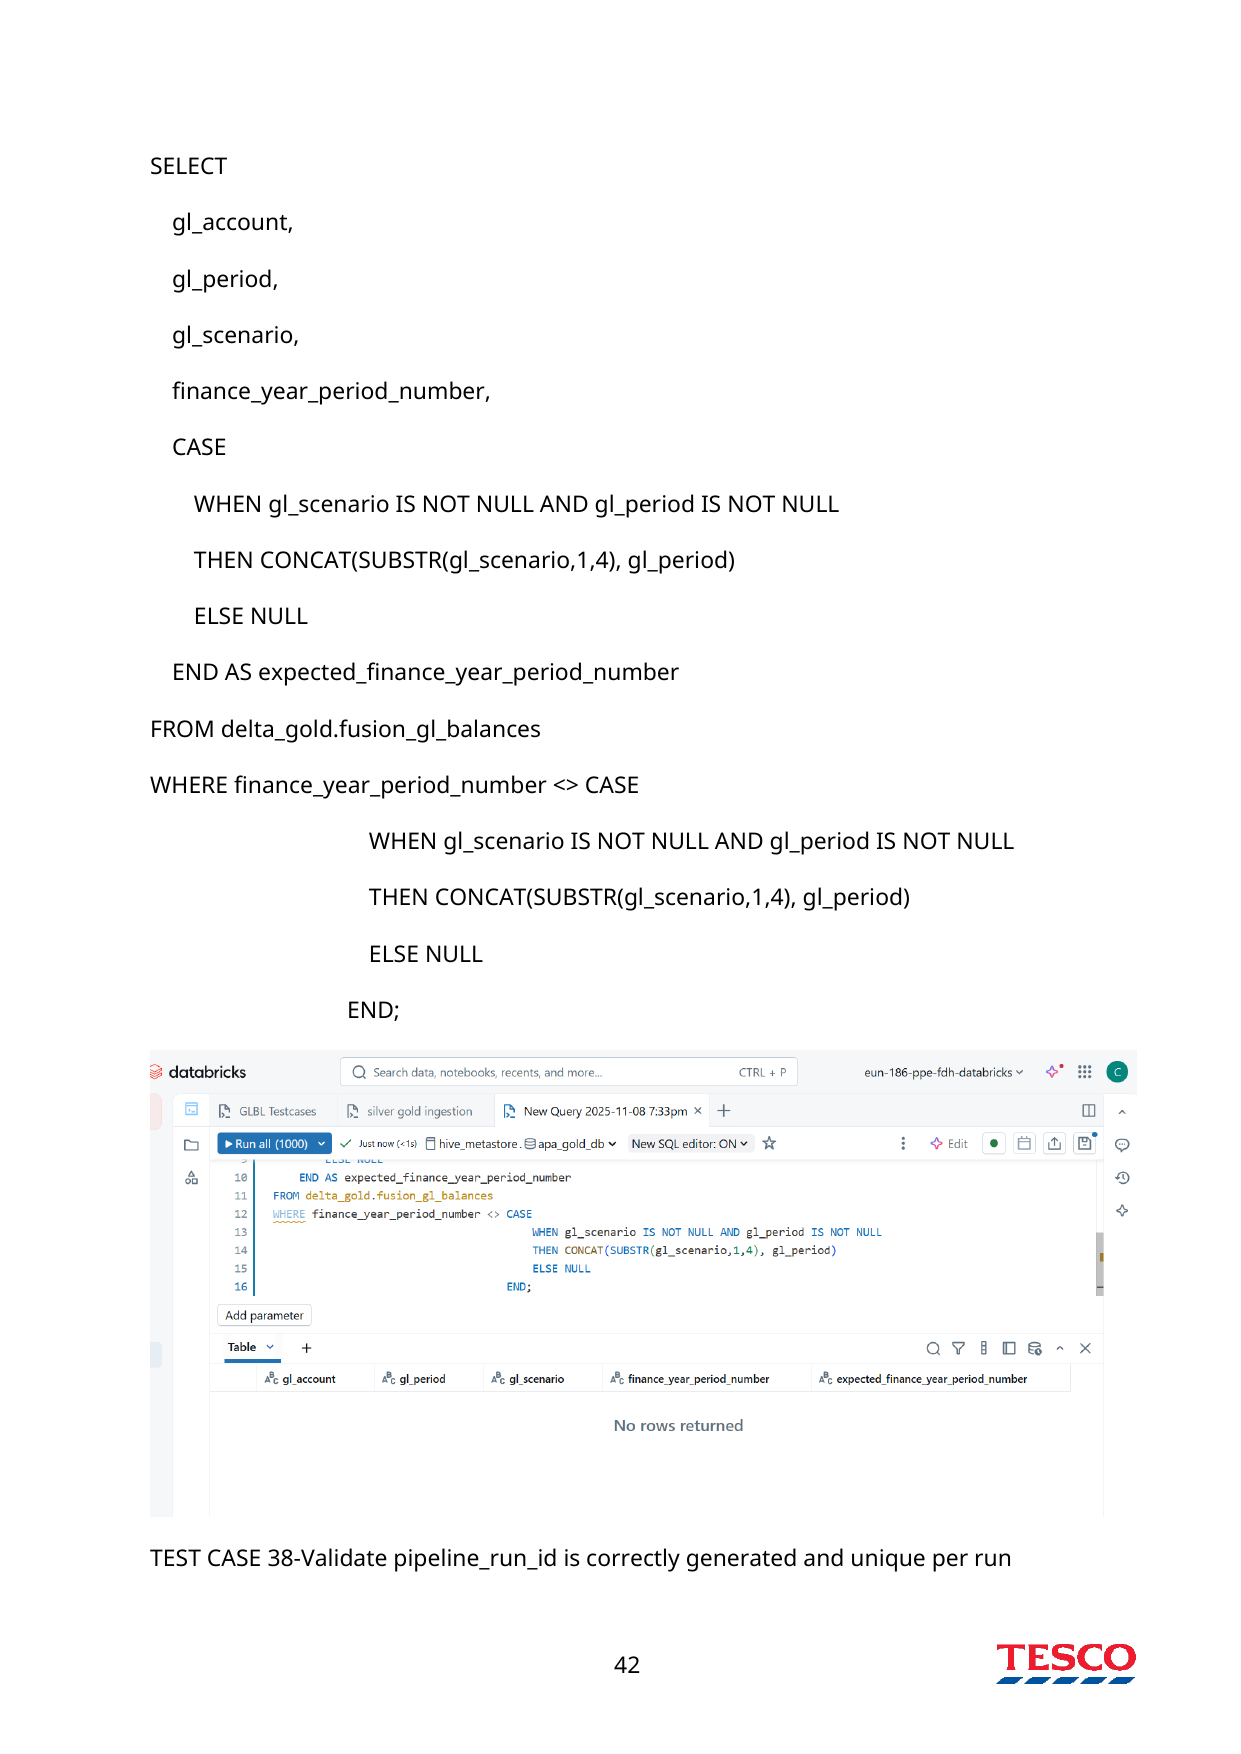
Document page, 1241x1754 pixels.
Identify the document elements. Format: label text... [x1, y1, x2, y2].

text END AS expected_finance_year_period_number [150, 656, 1137, 687]
text gl_account, [150, 206, 1137, 237]
text finance_year_period_number, [150, 375, 1137, 406]
text ELSE NULL [150, 600, 1137, 631]
picture [150, 1050, 1137, 1517]
text WHEN gl_scenario IS NOT NULL AND gl_period IS NOT NULL [150, 825, 1137, 856]
text WHEN gl_scenario IS NOT NULL AND gl_period IS NOT NULL [150, 487, 1137, 519]
text gl_scenario, [150, 319, 1137, 350]
text THEN CONCAT(SUBSTR(gl_scenario,1,4), gl_period) [150, 544, 1137, 575]
text TEST CASE 38-Validate pipeline_run_id is correctly generated and unique per run [150, 1542, 1137, 1573]
text WHERE finance_year_period_number <> CASE [150, 769, 1137, 800]
text SELECT [150, 150, 1137, 181]
text ELSE NULL [150, 937, 1137, 969]
text CASE [150, 431, 1137, 462]
text THEN CONCAT(SUBSTR(gl_scenario,1,4), gl_period) [150, 881, 1137, 912]
text FROM delta_gold.fusion_gl_balances [150, 712, 1137, 744]
text END; [150, 994, 1137, 1025]
picture [994, 1643, 1137, 1685]
text gl_period, [150, 262, 1137, 294]
